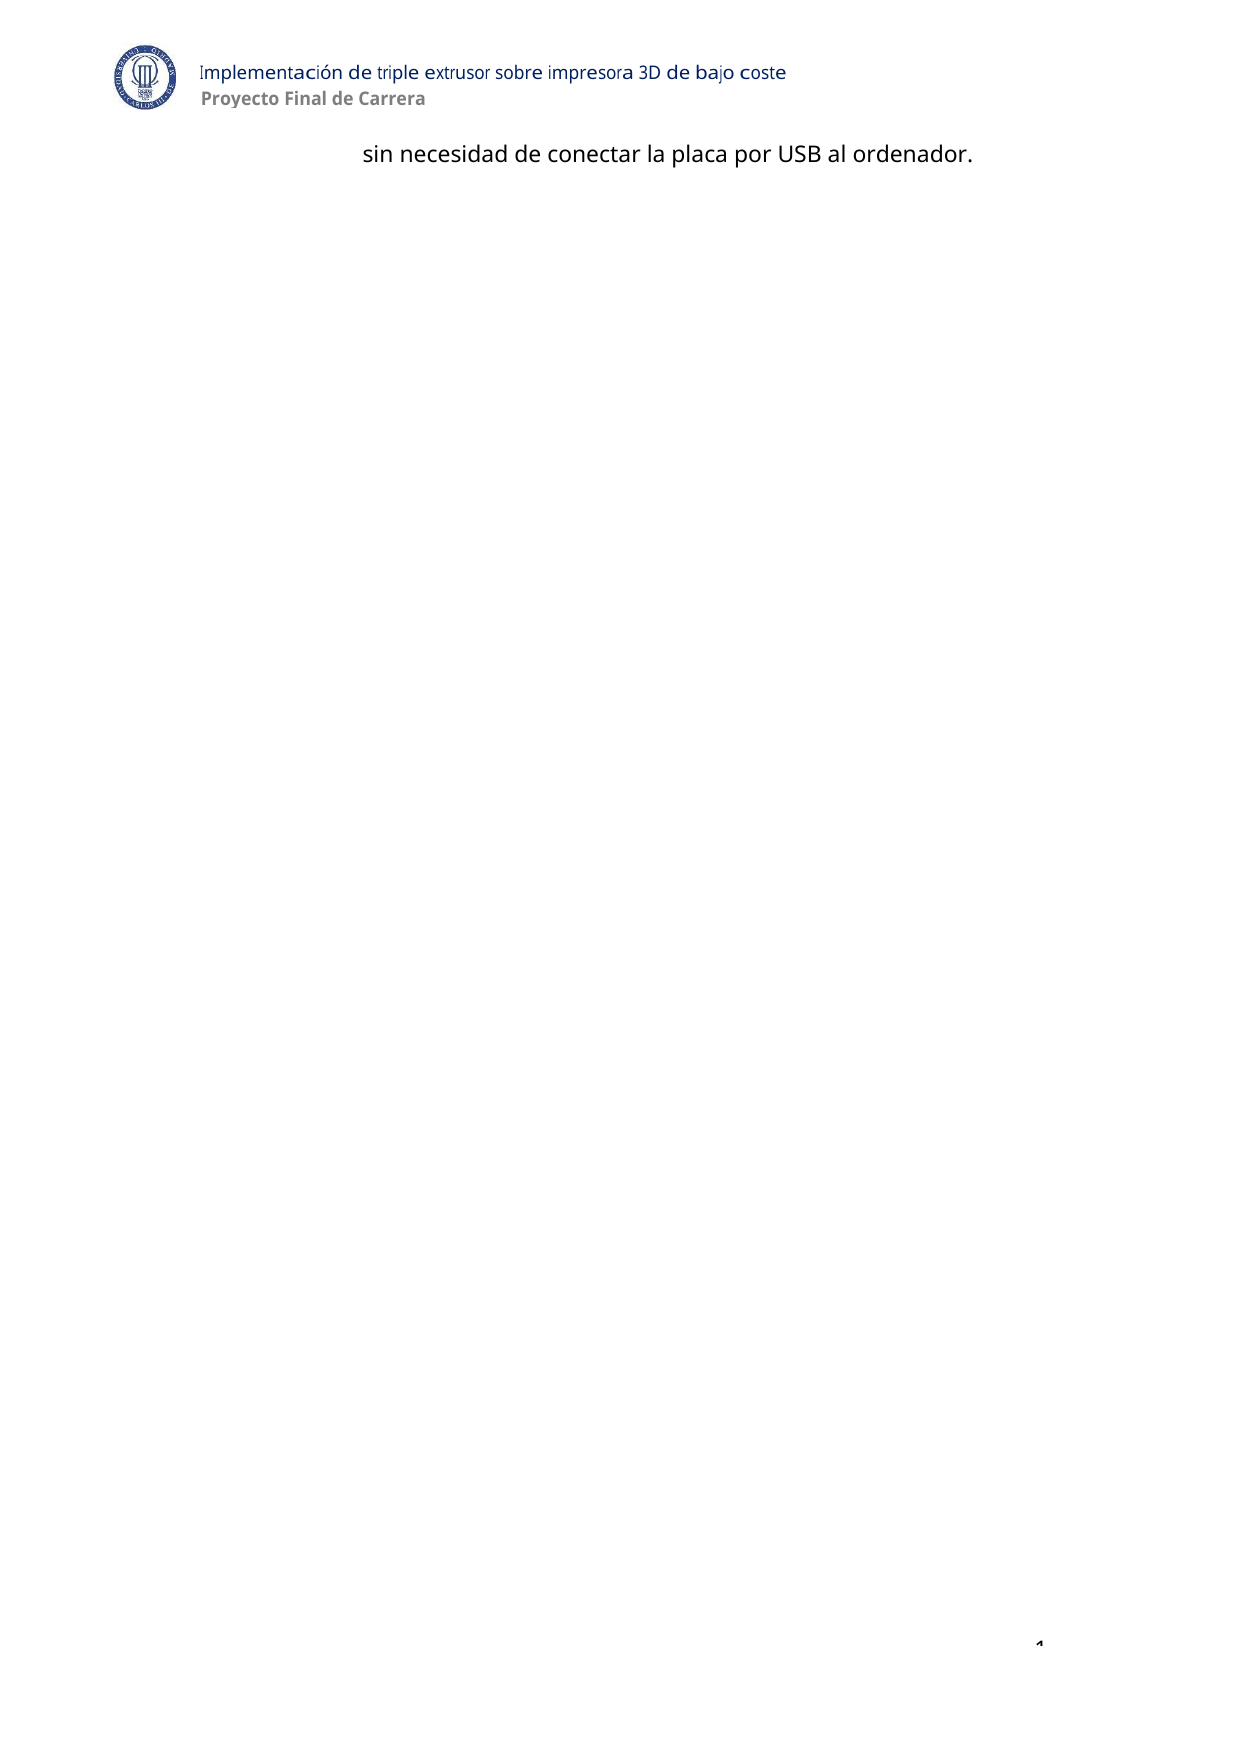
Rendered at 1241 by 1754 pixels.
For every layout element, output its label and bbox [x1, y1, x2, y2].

picture [113, 43, 177, 110]
list [325, 137, 1063, 169]
